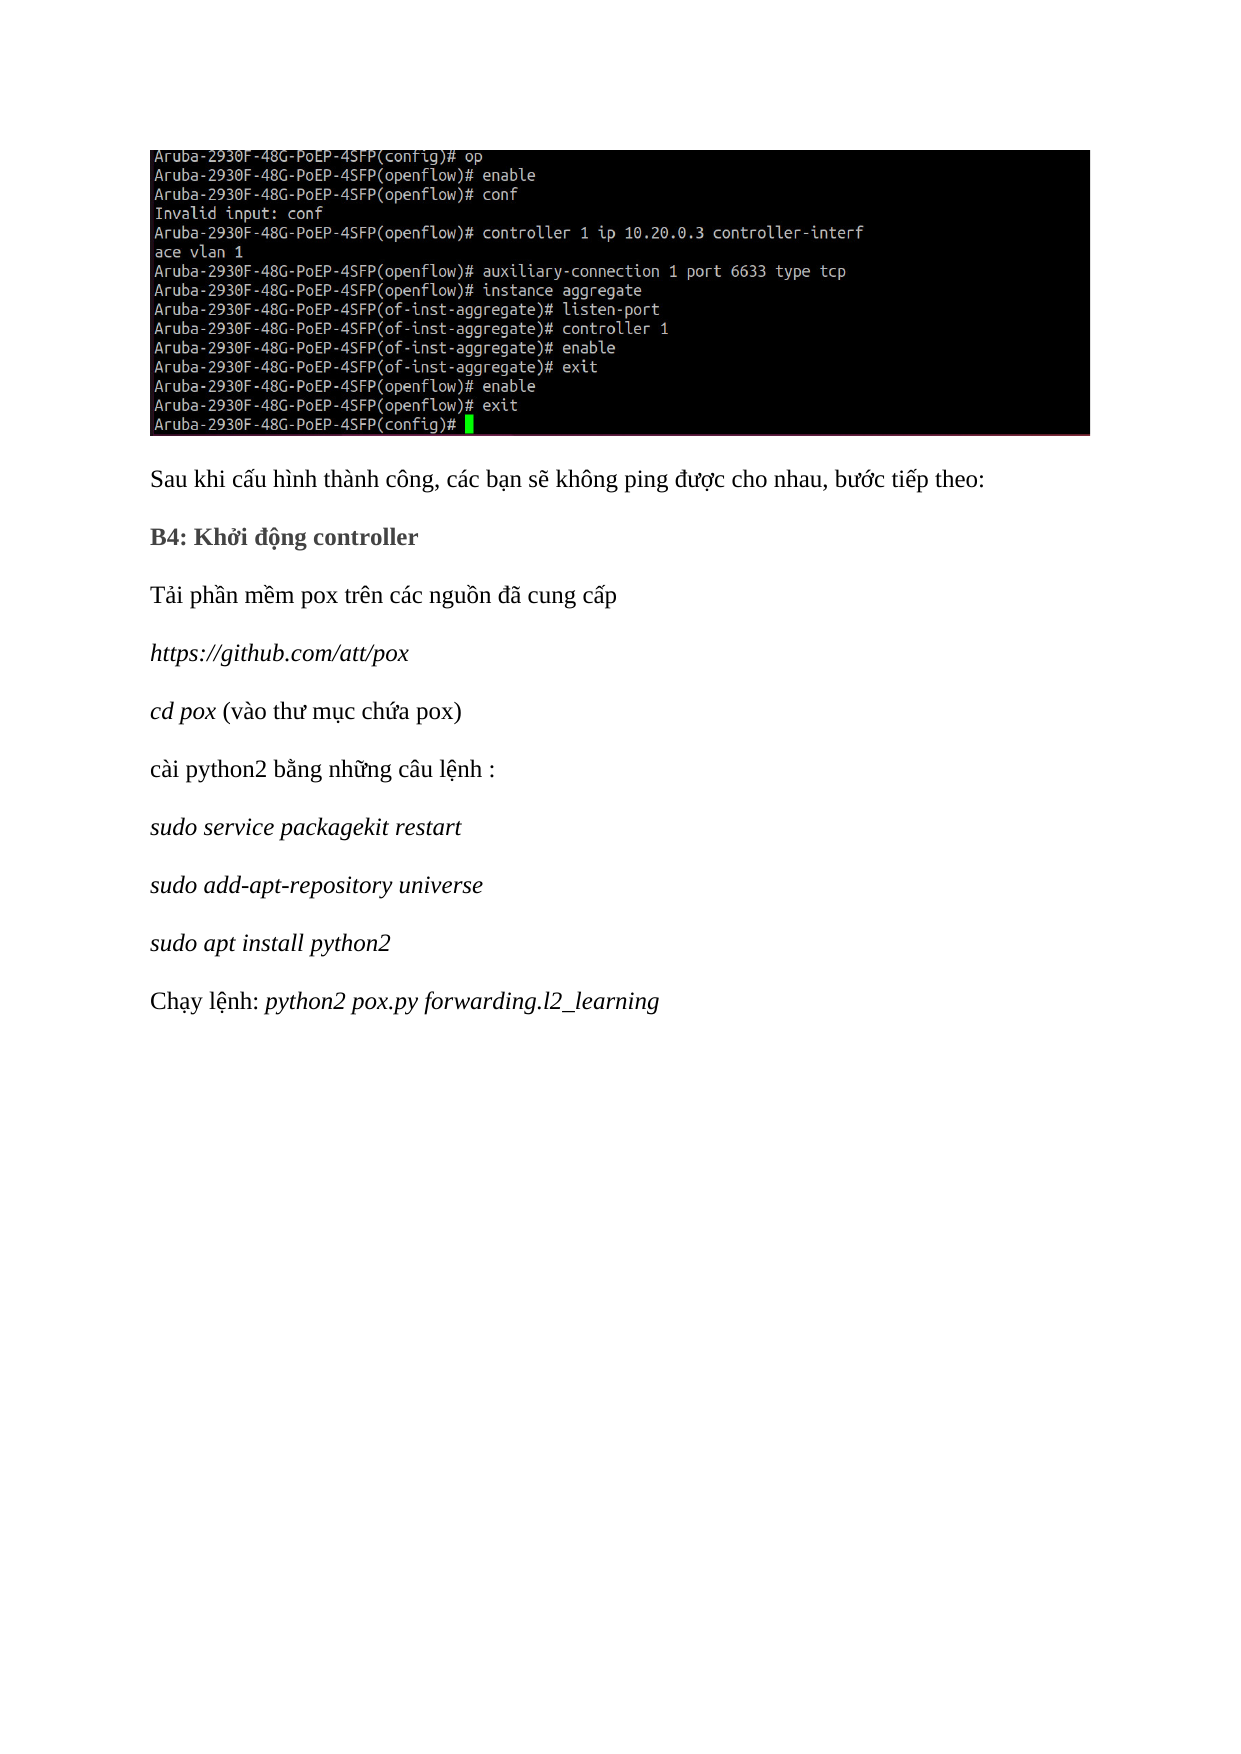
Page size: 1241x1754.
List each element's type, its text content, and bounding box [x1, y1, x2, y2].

subtitle B4: Khởi động controller [150, 522, 1090, 551]
text https://github.com/att/pox [150, 638, 1090, 667]
text cài python2 bằng những câu lệnh : [150, 754, 1090, 783]
text cd pox (vào thư mục chứa pox) [150, 696, 1090, 725]
text Chạy lệnh: python2 pox.py forwarding.l2_learning [150, 986, 1090, 1015]
text Sau khi cấu hình thành công, các bạn sẽ không ping được cho nhau, bước tiếp theo: [150, 464, 1090, 493]
text sudo apt install python2 [150, 928, 1090, 957]
picture [150, 150, 1091, 436]
text sudo service packagekit restart [150, 812, 1090, 841]
text Tải phần mềm pox trên các nguồn đã cung cấp [150, 580, 1090, 609]
text sudo add-apt-repository universe [150, 870, 1090, 899]
